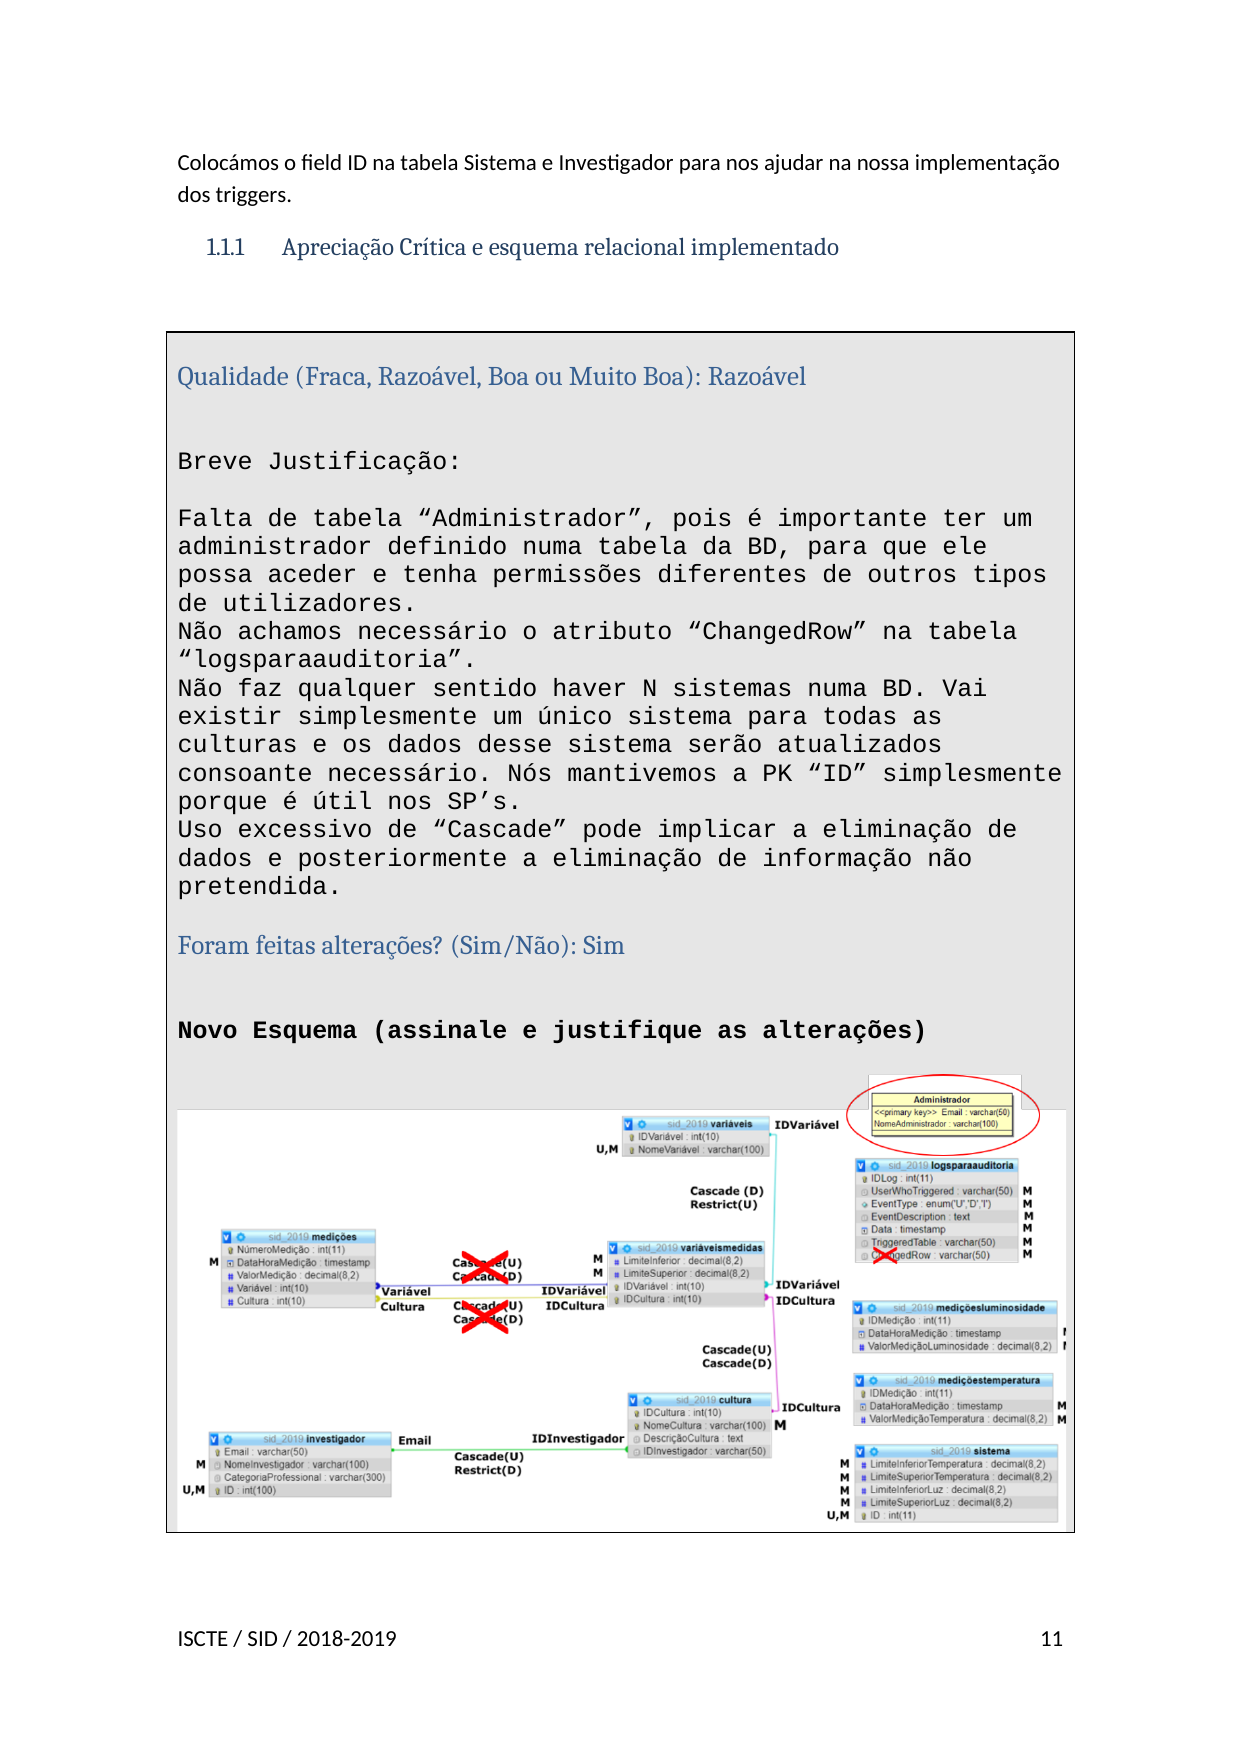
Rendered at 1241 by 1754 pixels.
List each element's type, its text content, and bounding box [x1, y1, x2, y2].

picture [177, 1074, 1067, 1532]
table_header Qualidade (Fraca, Razoável, Boa ou Muito Boa): Razoável Breve Justificação: Falta de tabela “Administrador”, pois é importante ter um administrador definido numa tabela da BD, para que ele possa aceder e tenha permissões diferentes de outros tipos de utilizadores. Não achamos necessário o atributo “ChangedRow” na tabela “logsparaauditoria”. Não faz qualquer sentido haver N sistemas numa BD. Vai existir simplesmente um único sistema para todas as culturas e os dados desse sistema serão atualizados consoante necessário. Nós mantivemos a PK “ID” simplesmente porque é útil nos SP’s. Uso excessivo de “Cascade” pode implicar a eliminação de dados e posteriormente a eliminação de informação não pretendida. Foram feitas alterações? (Sim/Não): Sim Novo Esquema (assinale e justifique as alterações) [167, 333, 1074, 1532]
text Colocámos o field ID na tabela Sistema e Investigador para nos ajudar na nossa implementação dos triggers. [177, 148, 1063, 208]
subtitle Apreciação Crítica e esquema relacional implementado [207, 233, 1063, 262]
